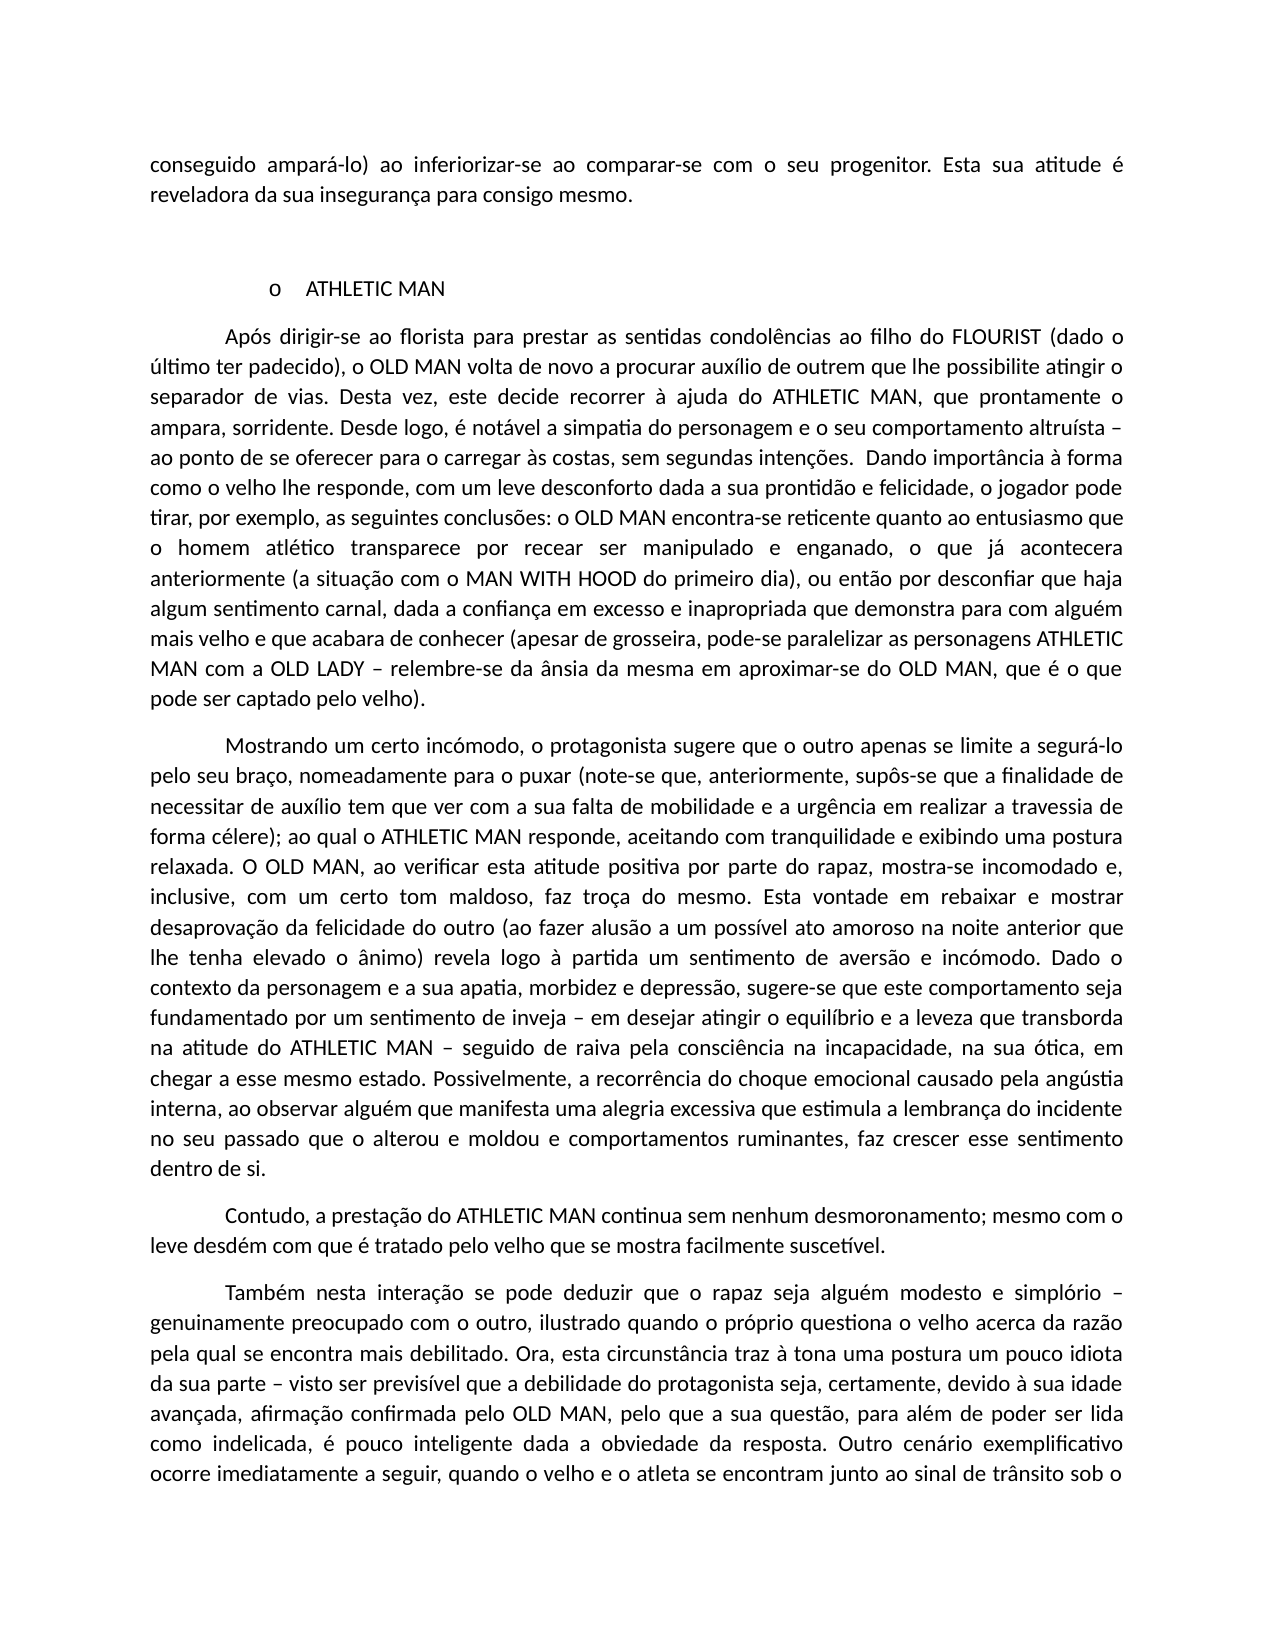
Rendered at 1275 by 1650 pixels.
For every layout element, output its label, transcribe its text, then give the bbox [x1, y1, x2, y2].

list ATHLETIC MAN [268, 274, 1125, 303]
text Após dirigir-se ao florista para prestar as sentidas condolências ao filho do FLOURIST (dado o último ter padecido), o OLD MAN volta de novo a procurar auxílio de outrem que lhe possibilite atingir o separador de vias. Desta vez, este decide recorrer à ajuda do ATHLETIC MAN, que prontamente o ampara, sorridente. Desde logo, é notável a simpatia do personagem e o seu comportamento altruísta – ao ponto de se oferecer para o carregar às costas, sem segundas intenções. Dando importância à forma como o velho lhe responde, com um leve desconforto dada a sua prontidão e felicidade, o jogador pode tirar, por exemplo, as seguintes conclusões: o OLD MAN encontra-se reticente quanto ao entusiasmo que o homem atlético transparece por recear ser manipulado e enganado, o que já acontecera anteriormente (a situação com o MAN WITH HOOD do primeiro dia), ou então por desconfiar que haja algum sentimento carnal, dada a confiança em excesso e inapropriada que demonstra para com alguém mais velho e que acabara de conhecer (apesar de grosseira, pode-se paralelizar as personagens ATHLETIC MAN com a OLD LADY – relembre-se da ânsia da mesma em aproximar-se do OLD MAN, que é o que pode ser captado pelo velho). [150, 322, 1125, 713]
text Mostrando um certo incómodo, o protagonista sugere que o outro apenas se limite a segurá-lo pelo seu braço, nomeadamente para o puxar (note-se que, anteriormente, supôs-se que a finalidade de necessitar de auxílio tem que ver com a sua falta de mobilidade e a urgência em realizar a travessia de forma célere); ao qual o ATHLETIC MAN responde, aceitando com tranquilidade e exibindo uma postura relaxada. O OLD MAN, ao verificar esta atitude positiva por parte do rapaz, mostra-se incomodado e, inclusive, com um certo tom maldoso, faz troça do mesmo. Esta vontade em rebaixar e mostrar desaprovação da felicidade do outro (ao fazer alusão a um possível ato amoroso na noite anterior que lhe tenha elevado o ânimo) revela logo à partida um sentimento de aversão e incómodo. Dado o contexto da personagem e a sua apatia, morbidez e depressão, sugere-se que este comportamento seja fundamentado por um sentimento de inveja – em desejar atingir o equilíbrio e a leveza que transborda na atitude do ATHLETIC MAN – seguido de raiva pela consciência na incapacidade, na sua ótica, em chegar a esse mesmo estado. Possivelmente, a recorrência do choque emocional causado pela angústia interna, ao observar alguém que manifesta uma alegria excessiva que estimula a lembrança do incidente no seu passado que o alterou e moldou e comportamentos ruminantes, faz crescer esse sentimento dentro de si. [150, 731, 1125, 1182]
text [150, 150, 1125, 208]
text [150, 1278, 1125, 1488]
text Contudo, a prestação do ATHLETIC MAN continua sem nenhum desmoronamento; mesmo com o leve desdém com que é tratado pelo velho que se mostra facilmente suscetível. [150, 1201, 1125, 1259]
